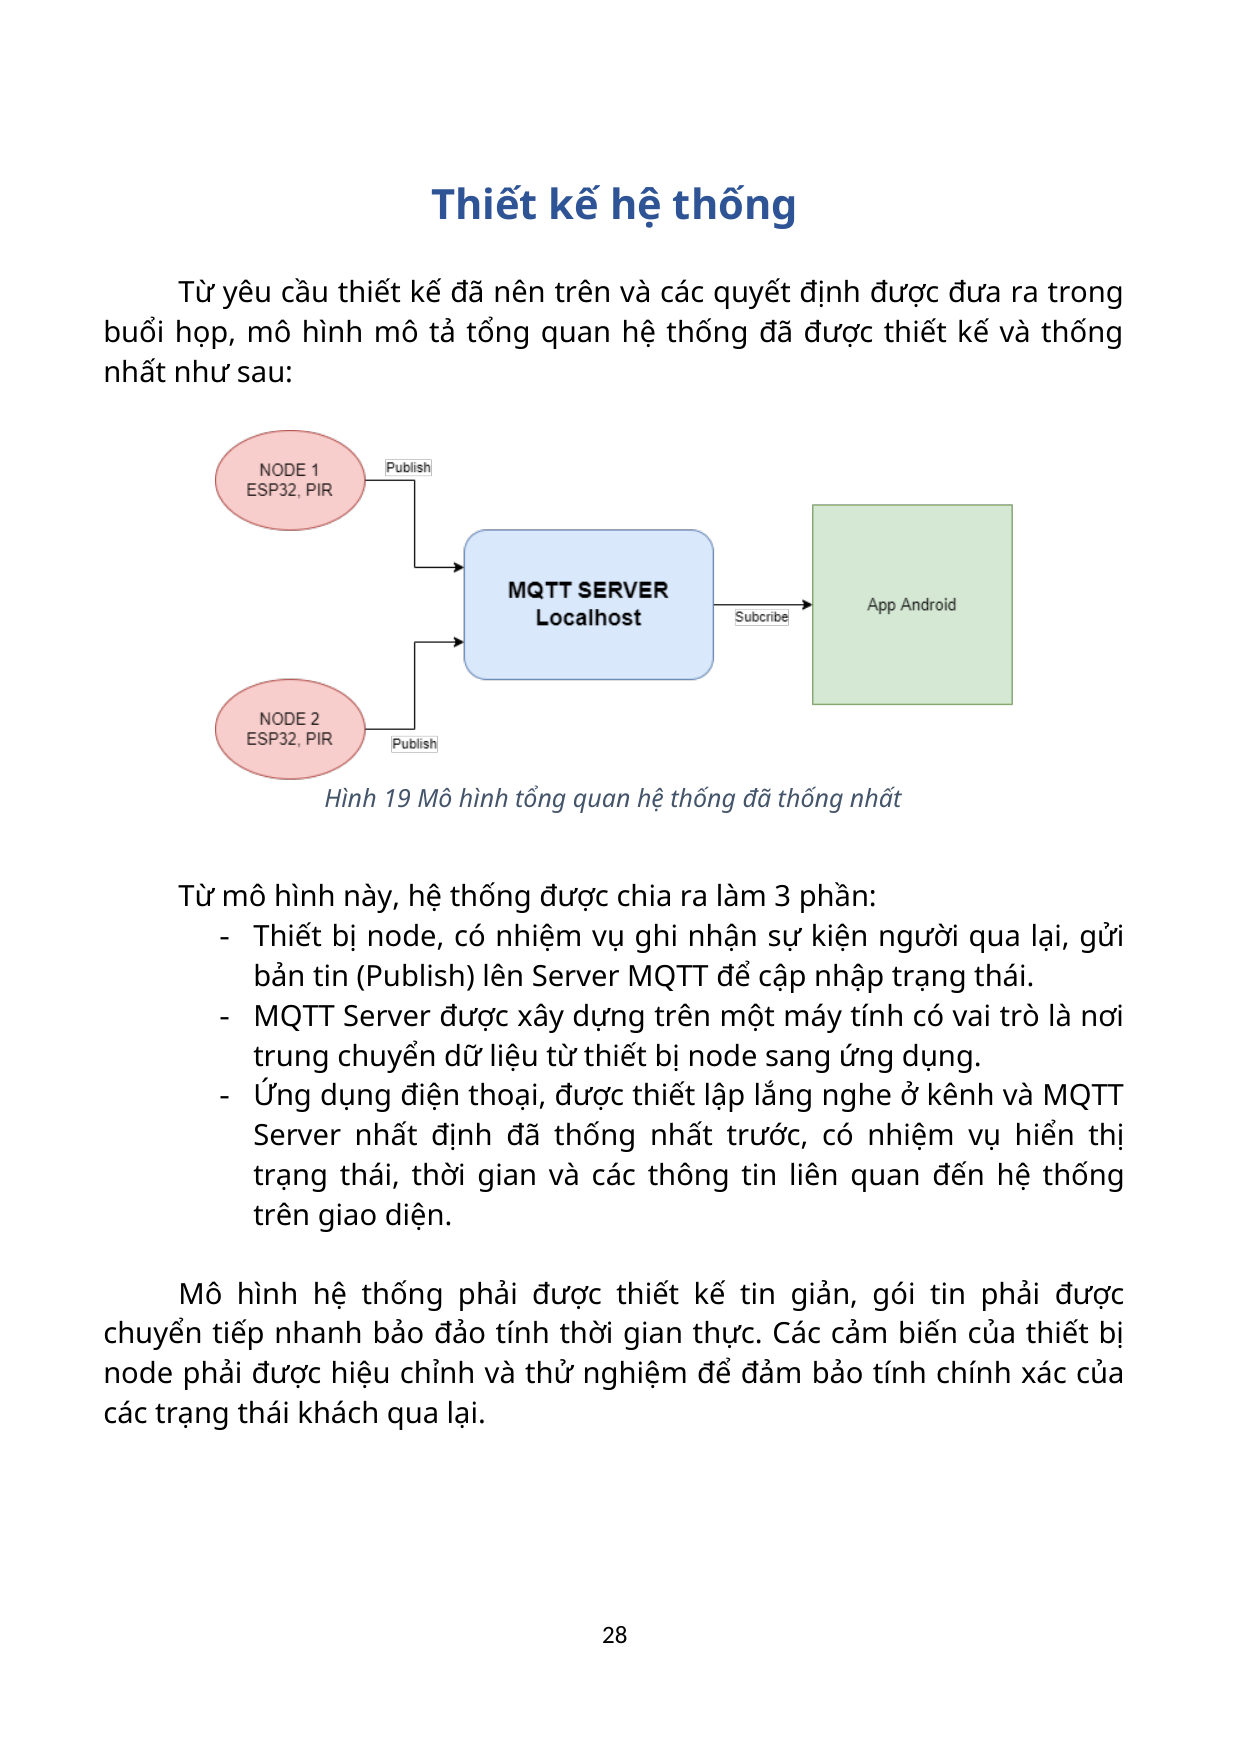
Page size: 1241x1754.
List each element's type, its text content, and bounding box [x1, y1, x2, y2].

picture [215, 430, 1014, 781]
subtitle Thiết kế hệ thống [103, 175, 1126, 232]
list Ứng dụng điện thoại, được thiết lập lắng nghe ở kênh và MQTT Server nhất định đã thống nhất trước, có nhiệm vụ hiển thị trạng thái, thời gian và các thông tin liên quan đến hệ thống trên giao diện. [216, 1074, 1126, 1233]
list Thiết bị node, có nhiệm vụ ghi nhận sự kiện người qua lại, gửi bản tin (Publish) lên Server MQTT để cập nhập trạng thái. [216, 915, 1126, 995]
text Mô hình hệ thống phải được thiết kế tin giản, gói tin phải được chuyển tiếp nhanh bảo đảo tính thời gian thực. Các cảm biến của thiết bị node phải được hiệu chỉnh và thử nghiệm để đảm bảo tính chính xác của các trạng thái khách qua lại. [103, 1273, 1126, 1432]
text Từ yêu cầu thiết kế đã nên trên và các quyết định được đưa ra trong buổi họp, mô hình mô tả tổng quan hệ thống đã được thiết kế và thống nhất như sau: [103, 271, 1126, 391]
text Hình 19 Mô hình tổng quan hệ thống đã thống nhất [103, 781, 1126, 815]
list MQTT Server được xây dựng trên một máy tính có vai trò là nơi trung chuyển dữ liệu từ thiết bị node sang ứng dụng. [216, 995, 1126, 1074]
text Từ mô hình này, hệ thống được chia ra làm 3 phần: [103, 876, 1126, 915]
